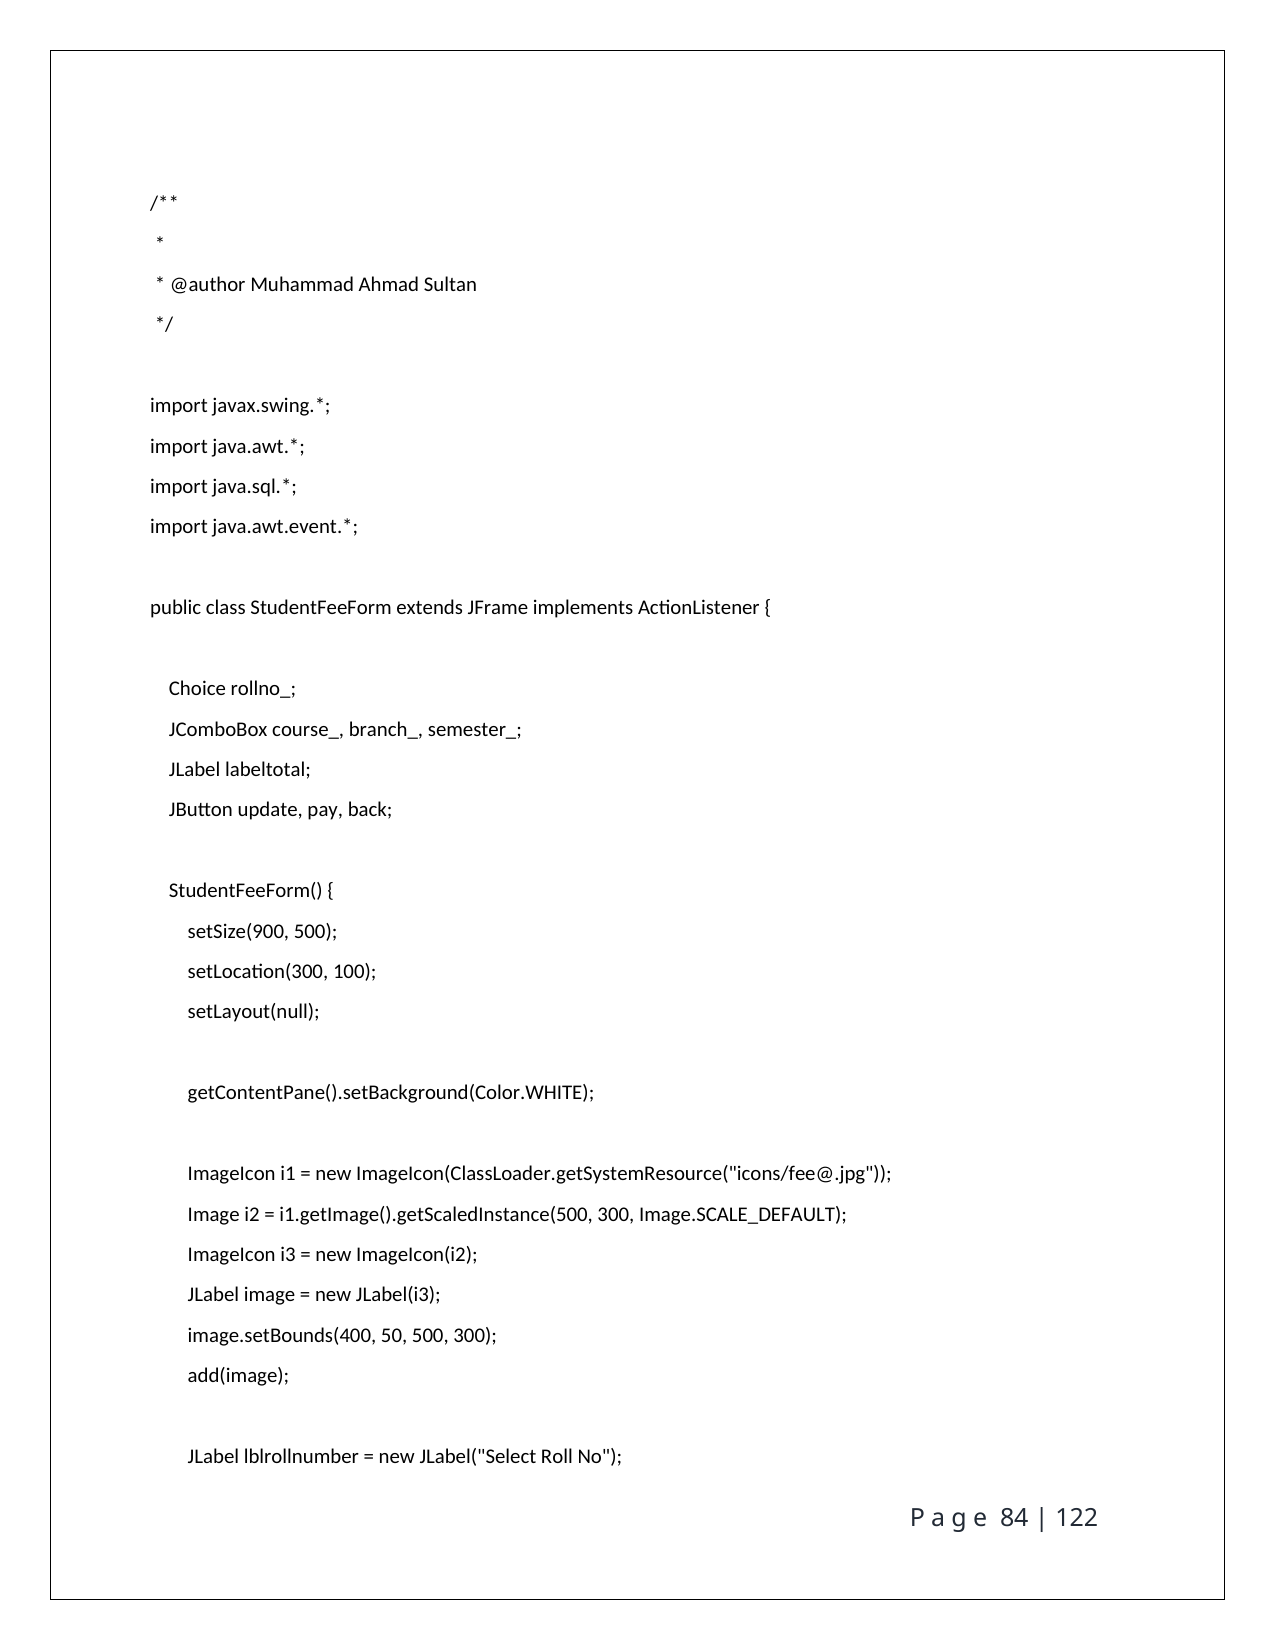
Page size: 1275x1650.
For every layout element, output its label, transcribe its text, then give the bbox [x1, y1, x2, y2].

text JButton update, pay, back; [150, 797, 1125, 822]
text Image i2 = i1.getImage().getScaledInstance(500, 300, Image.SCALE_DEFAULT); [150, 1201, 1125, 1226]
text */ [150, 312, 1125, 337]
text image.setBounds(400, 50, 500, 300); [150, 1322, 1125, 1347]
text setLayout(null); [150, 999, 1125, 1024]
text setSize(900, 500); [150, 918, 1125, 943]
text ImageIcon i1 = new ImageIcon(ClassLoader.getSystemResource("icons/fee@.jpg")); [150, 1160, 1125, 1186]
text public class StudentFeeForm extends JFrame implements ActionListener { [150, 594, 1125, 620]
text import java.awt.event.*; [150, 514, 1125, 539]
text /** [150, 190, 1125, 216]
text Choice rollno_; [150, 675, 1125, 701]
text JLabel labeltotal; [150, 756, 1125, 782]
text * [150, 231, 1125, 256]
text JComboBox course_, branch_, semester_; [150, 716, 1125, 741]
text JLabel image = new JLabel(i3); [150, 1282, 1125, 1307]
text getContentPane().setBackground(Color.WHITE); [150, 1079, 1125, 1105]
text import java.sql.*; [150, 473, 1125, 499]
text StudentFeeForm() { [150, 877, 1125, 903]
text * @author Muhammad Ahmad Sultan [150, 271, 1125, 297]
text JLabel lblrollnumber = new JLabel("Select Roll No"); [150, 1443, 1125, 1469]
text import java.awt.*; [150, 433, 1125, 458]
text setLocation(300, 100); [150, 958, 1125, 984]
text add(image); [150, 1362, 1125, 1388]
text ImageIcon i3 = new ImageIcon(i2); [150, 1241, 1125, 1267]
text import javax.swing.*; [150, 392, 1125, 418]
